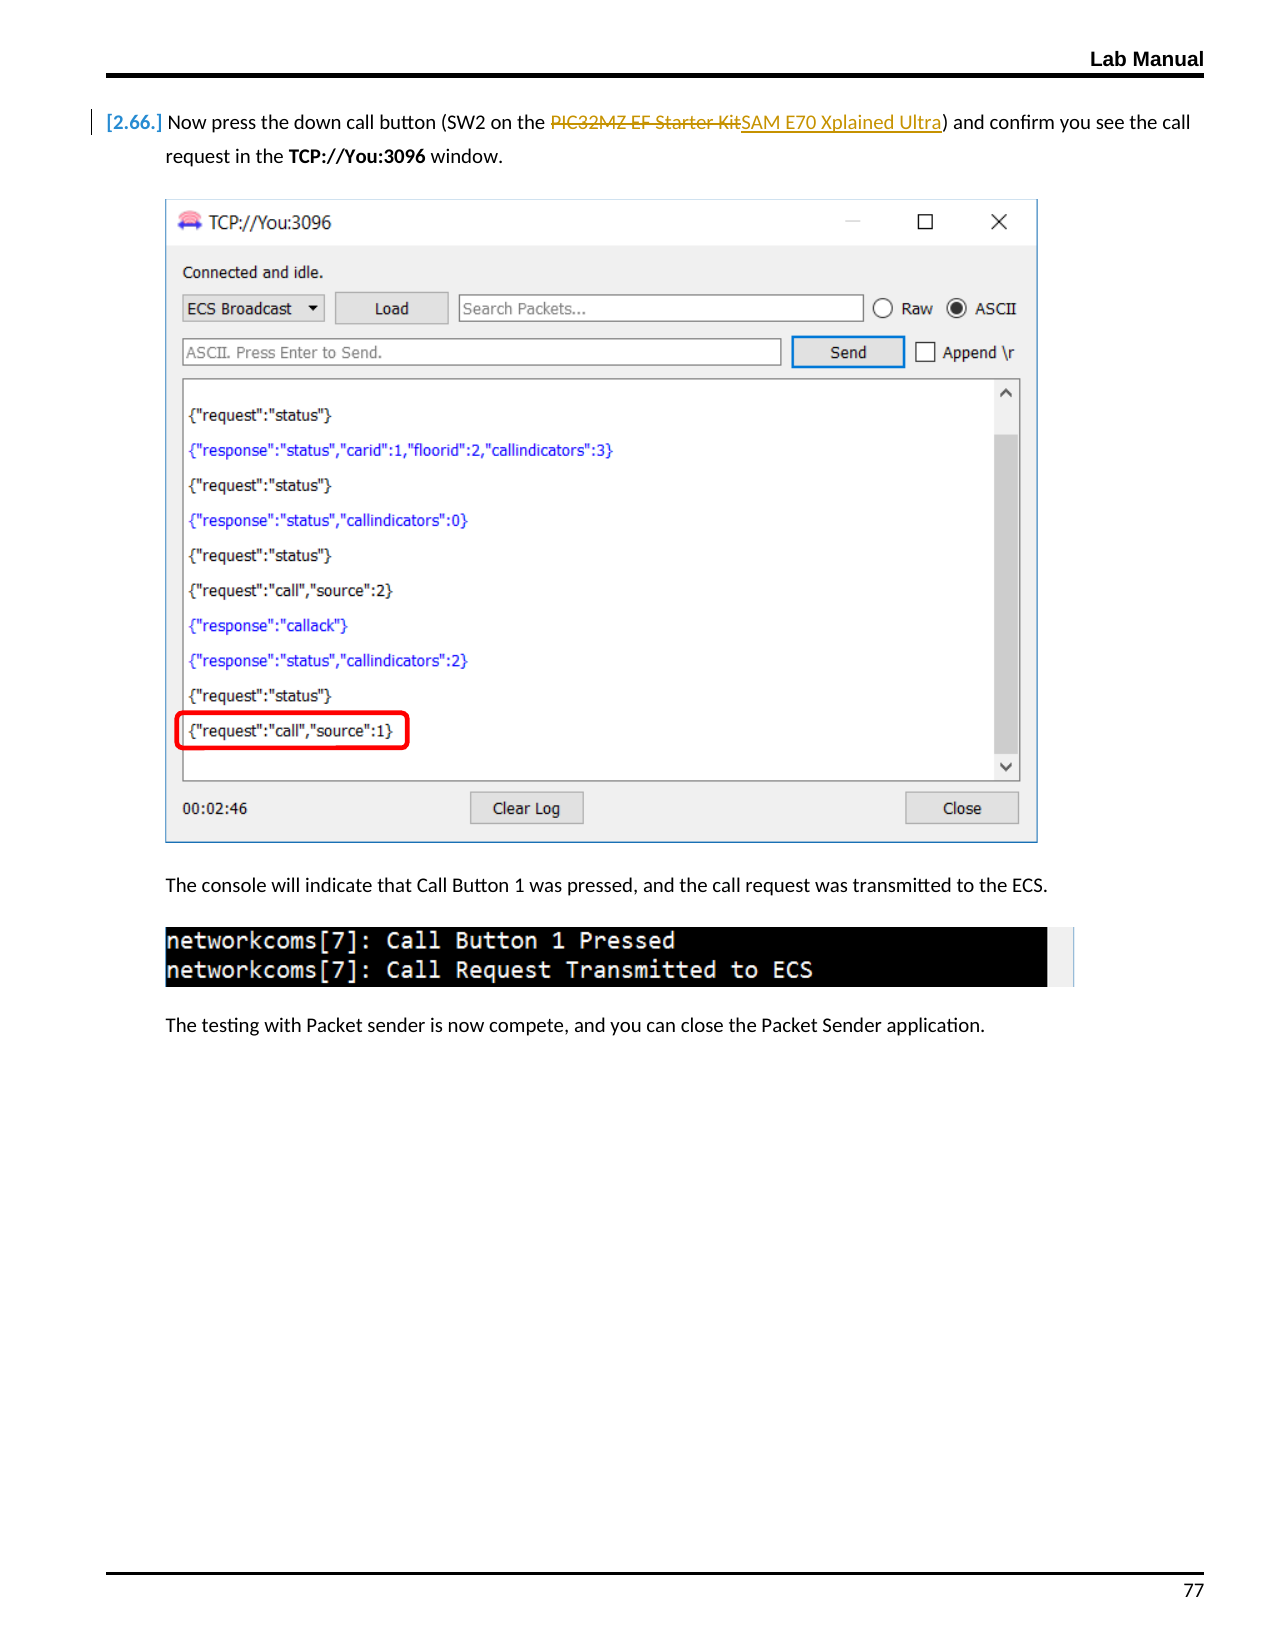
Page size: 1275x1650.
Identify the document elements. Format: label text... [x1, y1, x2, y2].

picture [165, 927, 1075, 987]
table_header [165, 181, 1169, 869]
list The console will indicate that Call Button 1 was pressed, and the call request was transmitted to the ECS. [165, 872, 1204, 898]
list Now press the down call button (SW2 on the ) and confirm you see the call request in the TCP://You:3096 window. [106, 109, 1204, 169]
text The testing with Packet sender is now compete, and you can close the Packet Sender application. [165, 1012, 1204, 1038]
picture [165, 199, 1038, 843]
table_header [165, 910, 1169, 1012]
